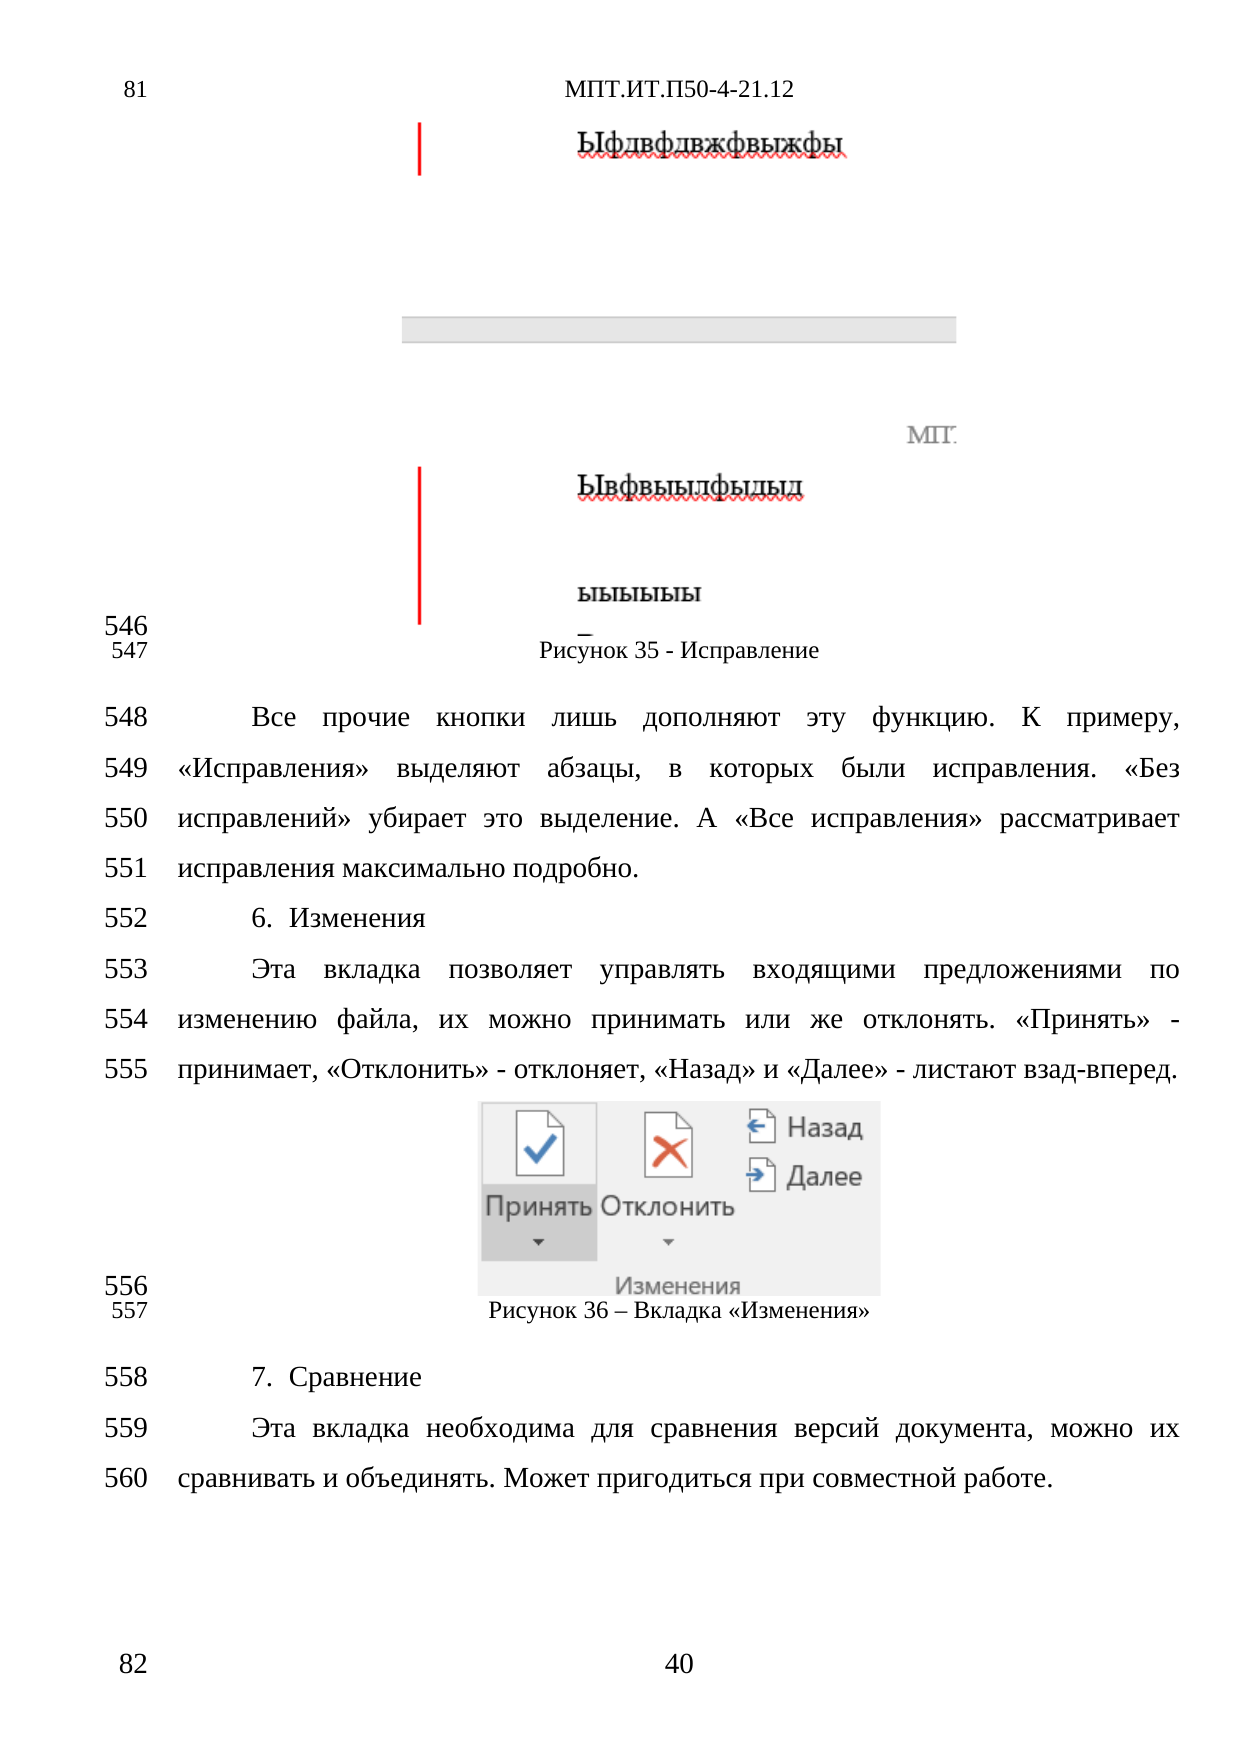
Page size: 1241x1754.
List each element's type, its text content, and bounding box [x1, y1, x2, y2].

text Эта вкладка позволяет управлять входящими предложениями по изменению файла, их можно принимать или же отклонять. «Принять» - принимает, «Отклонить» - отклоняет, «Назад» и «Далее» - листают взад-вперед. [177, 951, 1181, 1085]
picture [477, 1101, 881, 1296]
text Все прочие кнопки лишь дополняют эту функцию. К примеру, «Исправления» выделяют абзацы, в которых были исправления. «Без исправлений» убирает это выделение. А «Все исправления» рассматривает исправления максимально подробно. [177, 699, 1181, 884]
text Рисунок 36 – Вкладка «Изменения» [177, 1296, 1181, 1324]
picture [401, 118, 957, 636]
text Эта вкладка необходима для сравнения версий документа, можно их сравнивать и объединять. Может пригодиться при совместной работе. [177, 1410, 1181, 1494]
list Сравнение [251, 1359, 1181, 1393]
text Рисунок 35 - Исправление [177, 635, 1181, 664]
list Изменения [251, 901, 1181, 934]
